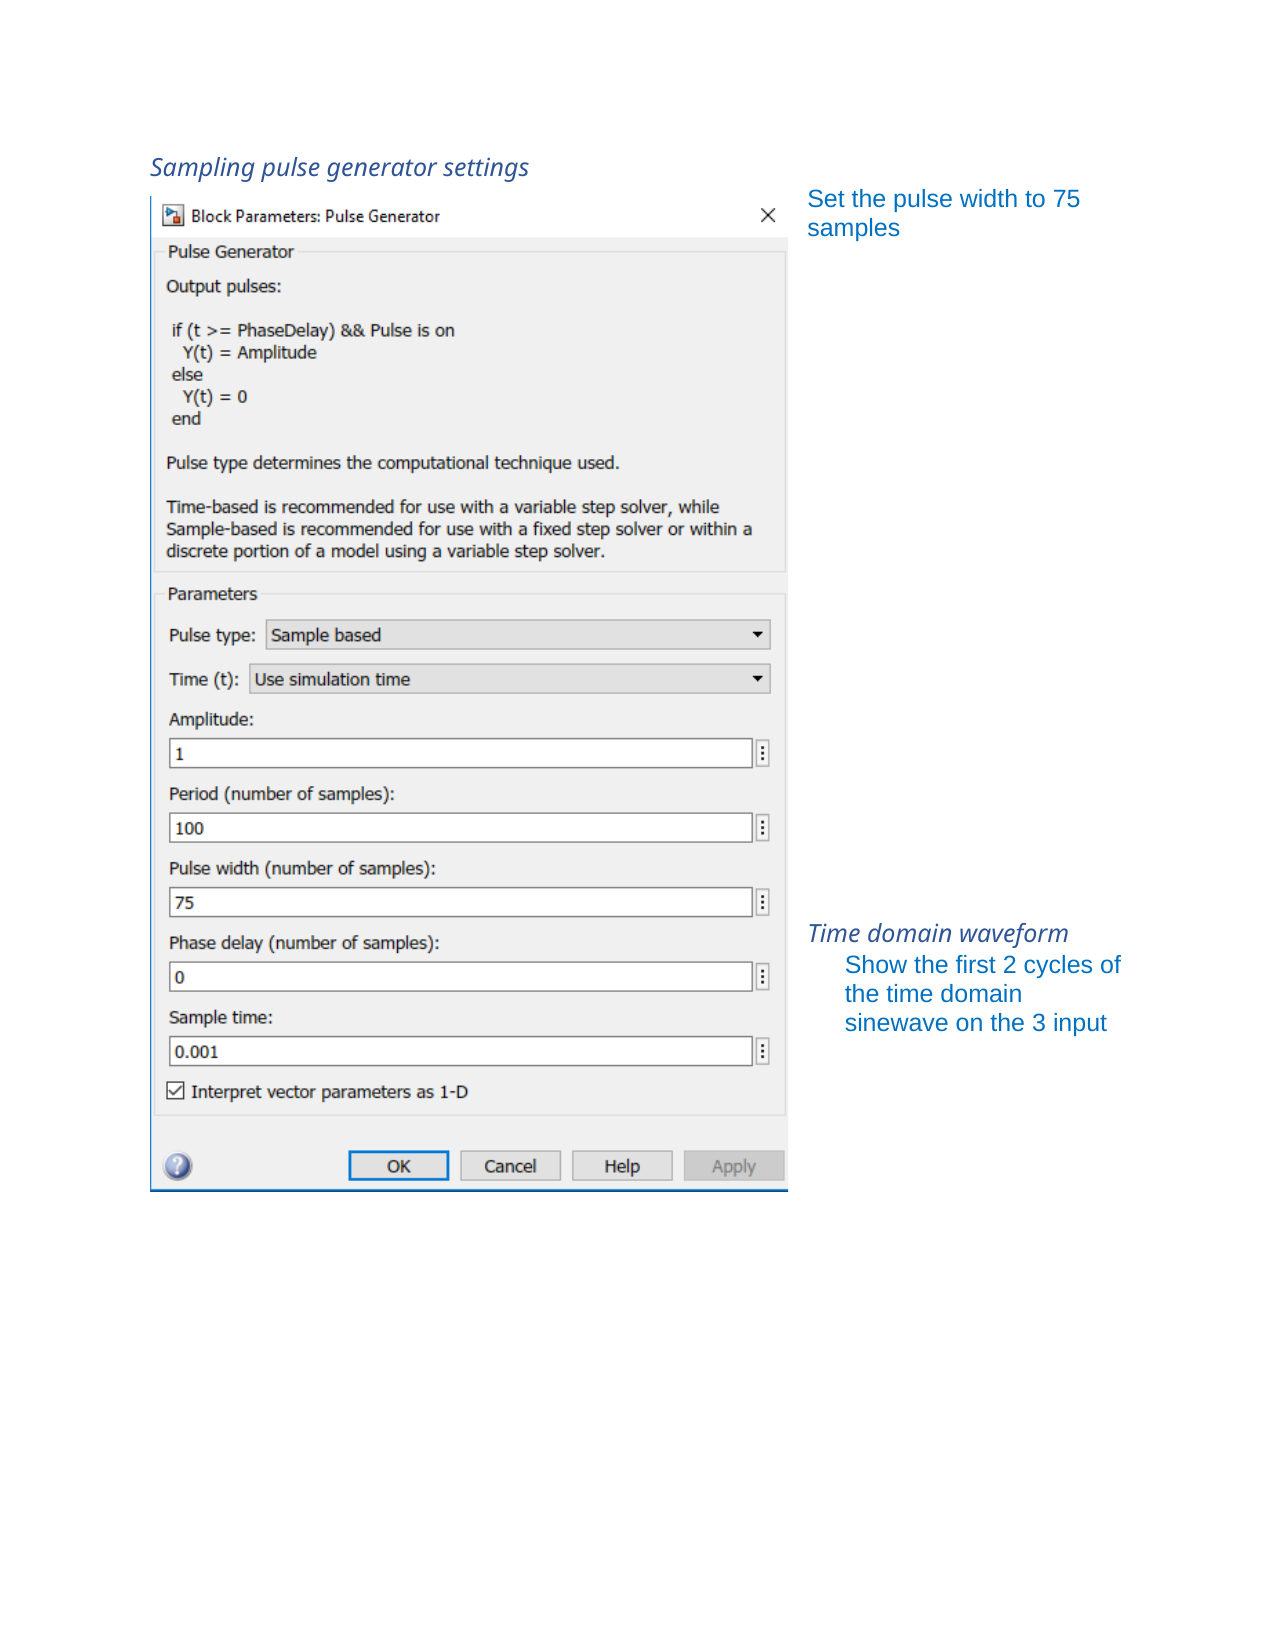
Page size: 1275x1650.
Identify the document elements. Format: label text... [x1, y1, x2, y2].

text Set the pulse width to 75 samples [150, 184, 1125, 242]
picture [150, 196, 789, 1192]
subtitle Time domain waveform [789, 916, 1125, 950]
subtitle Sampling pulse generator settings [150, 150, 1125, 184]
text Show the first 2 cycles of the time domain sinewave on the 3 input scope [789, 950, 1125, 1036]
